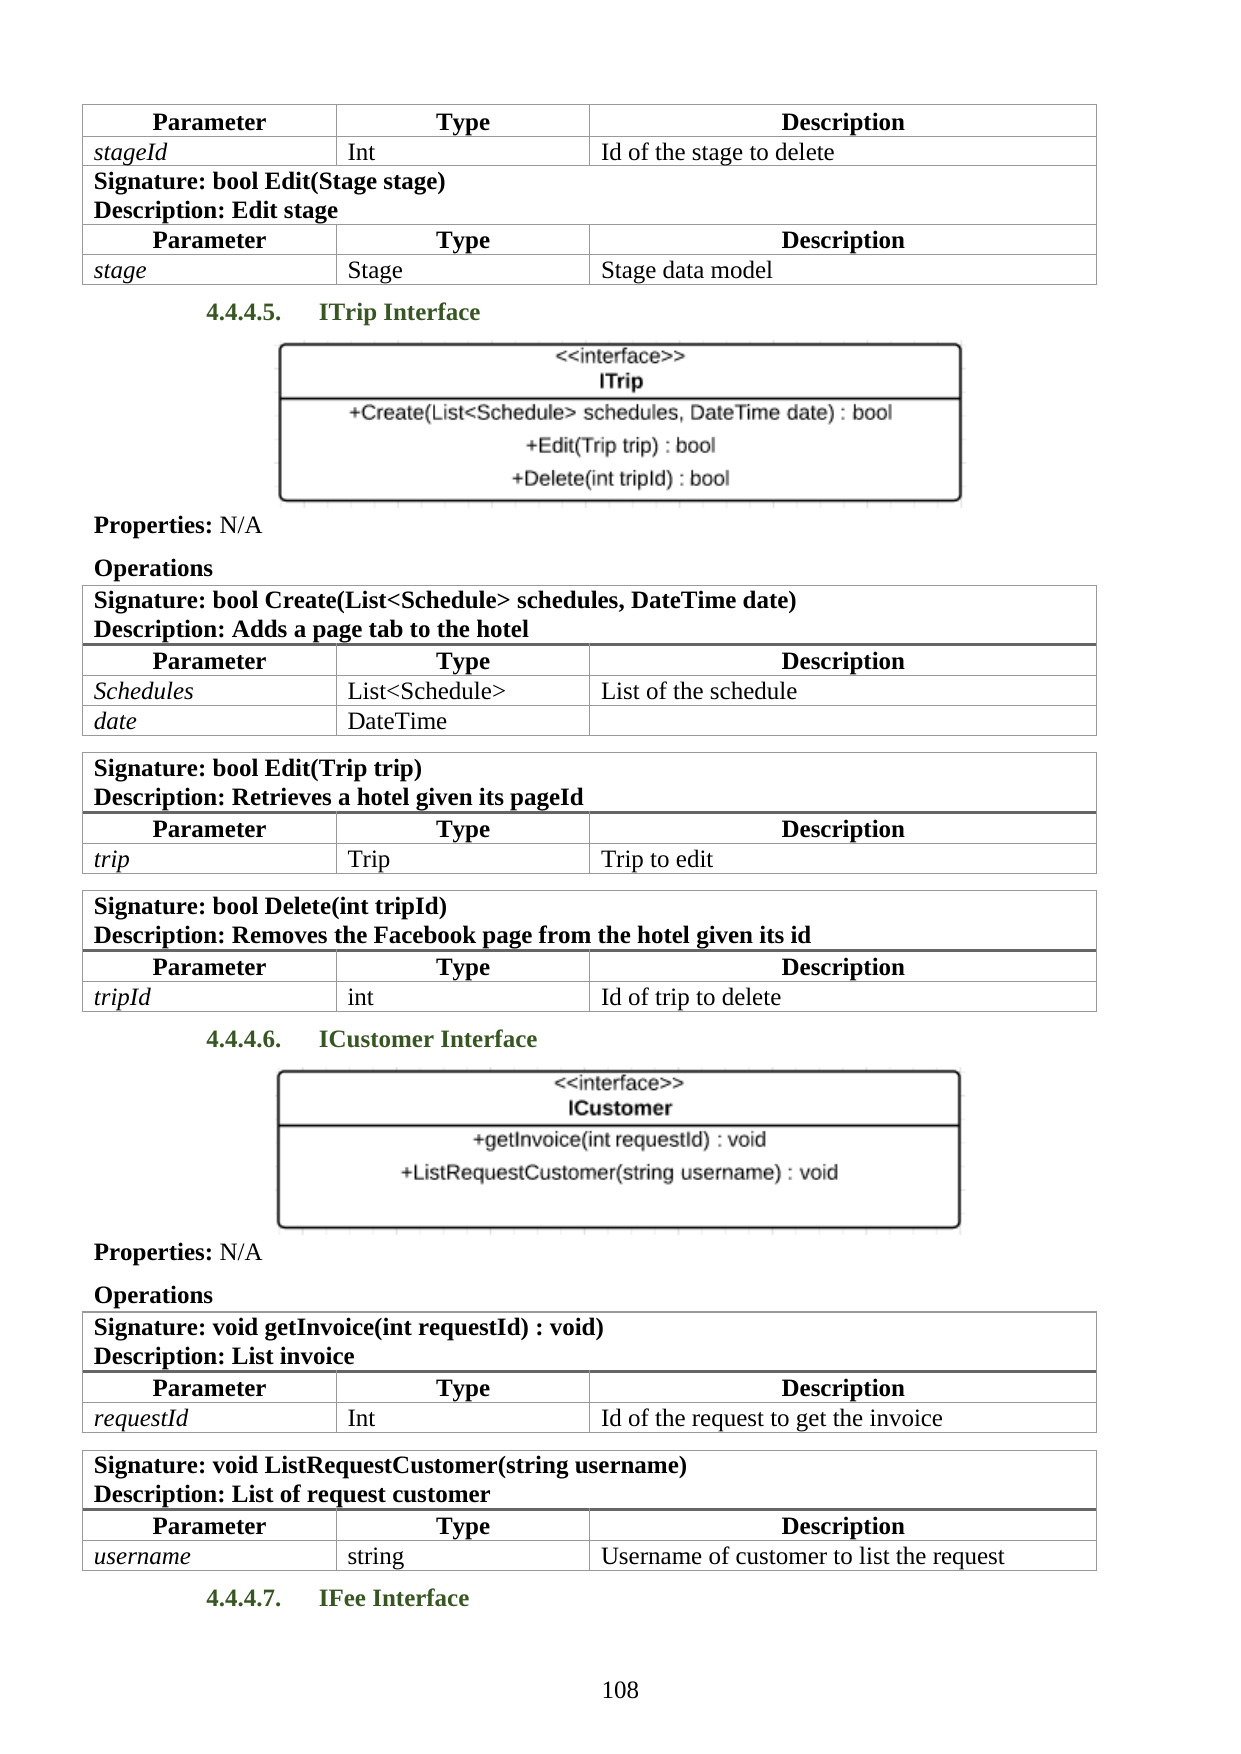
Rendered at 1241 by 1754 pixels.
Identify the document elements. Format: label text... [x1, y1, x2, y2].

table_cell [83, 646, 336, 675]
subtitle ITrip Interface [206, 297, 1146, 326]
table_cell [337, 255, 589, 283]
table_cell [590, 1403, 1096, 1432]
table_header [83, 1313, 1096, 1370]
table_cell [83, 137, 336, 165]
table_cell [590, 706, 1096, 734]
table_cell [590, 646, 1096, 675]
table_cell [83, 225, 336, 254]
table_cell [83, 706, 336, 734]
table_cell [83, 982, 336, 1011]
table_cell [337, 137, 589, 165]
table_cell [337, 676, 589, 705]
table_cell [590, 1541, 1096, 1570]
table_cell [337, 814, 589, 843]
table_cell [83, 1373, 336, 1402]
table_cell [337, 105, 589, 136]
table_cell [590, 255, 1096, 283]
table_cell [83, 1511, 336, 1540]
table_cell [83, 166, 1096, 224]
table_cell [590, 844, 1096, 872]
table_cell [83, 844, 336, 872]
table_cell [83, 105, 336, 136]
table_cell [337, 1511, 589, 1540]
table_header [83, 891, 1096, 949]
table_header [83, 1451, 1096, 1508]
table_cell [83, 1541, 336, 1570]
picture [275, 1067, 966, 1235]
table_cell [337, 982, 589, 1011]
text Operations [94, 1280, 1146, 1309]
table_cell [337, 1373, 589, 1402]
text Properties: N/A [94, 1237, 1146, 1266]
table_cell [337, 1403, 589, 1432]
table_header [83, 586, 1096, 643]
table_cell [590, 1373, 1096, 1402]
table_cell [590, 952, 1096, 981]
subtitle ICustomer Interface [206, 1024, 1146, 1053]
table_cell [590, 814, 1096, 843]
text Properties: N/A [94, 510, 1146, 539]
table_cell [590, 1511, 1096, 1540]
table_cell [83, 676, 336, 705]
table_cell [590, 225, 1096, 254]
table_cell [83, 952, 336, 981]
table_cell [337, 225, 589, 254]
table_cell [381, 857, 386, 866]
subtitle IFee Interface [206, 1583, 1146, 1612]
text Operations [94, 553, 1146, 582]
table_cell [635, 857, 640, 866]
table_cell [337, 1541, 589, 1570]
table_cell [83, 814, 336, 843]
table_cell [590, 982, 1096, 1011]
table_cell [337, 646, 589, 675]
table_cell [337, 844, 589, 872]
picture [274, 340, 967, 508]
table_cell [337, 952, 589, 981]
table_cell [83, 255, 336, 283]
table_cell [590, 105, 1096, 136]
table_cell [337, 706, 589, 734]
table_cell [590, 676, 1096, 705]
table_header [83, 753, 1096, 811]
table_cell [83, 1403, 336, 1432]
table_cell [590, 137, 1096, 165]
